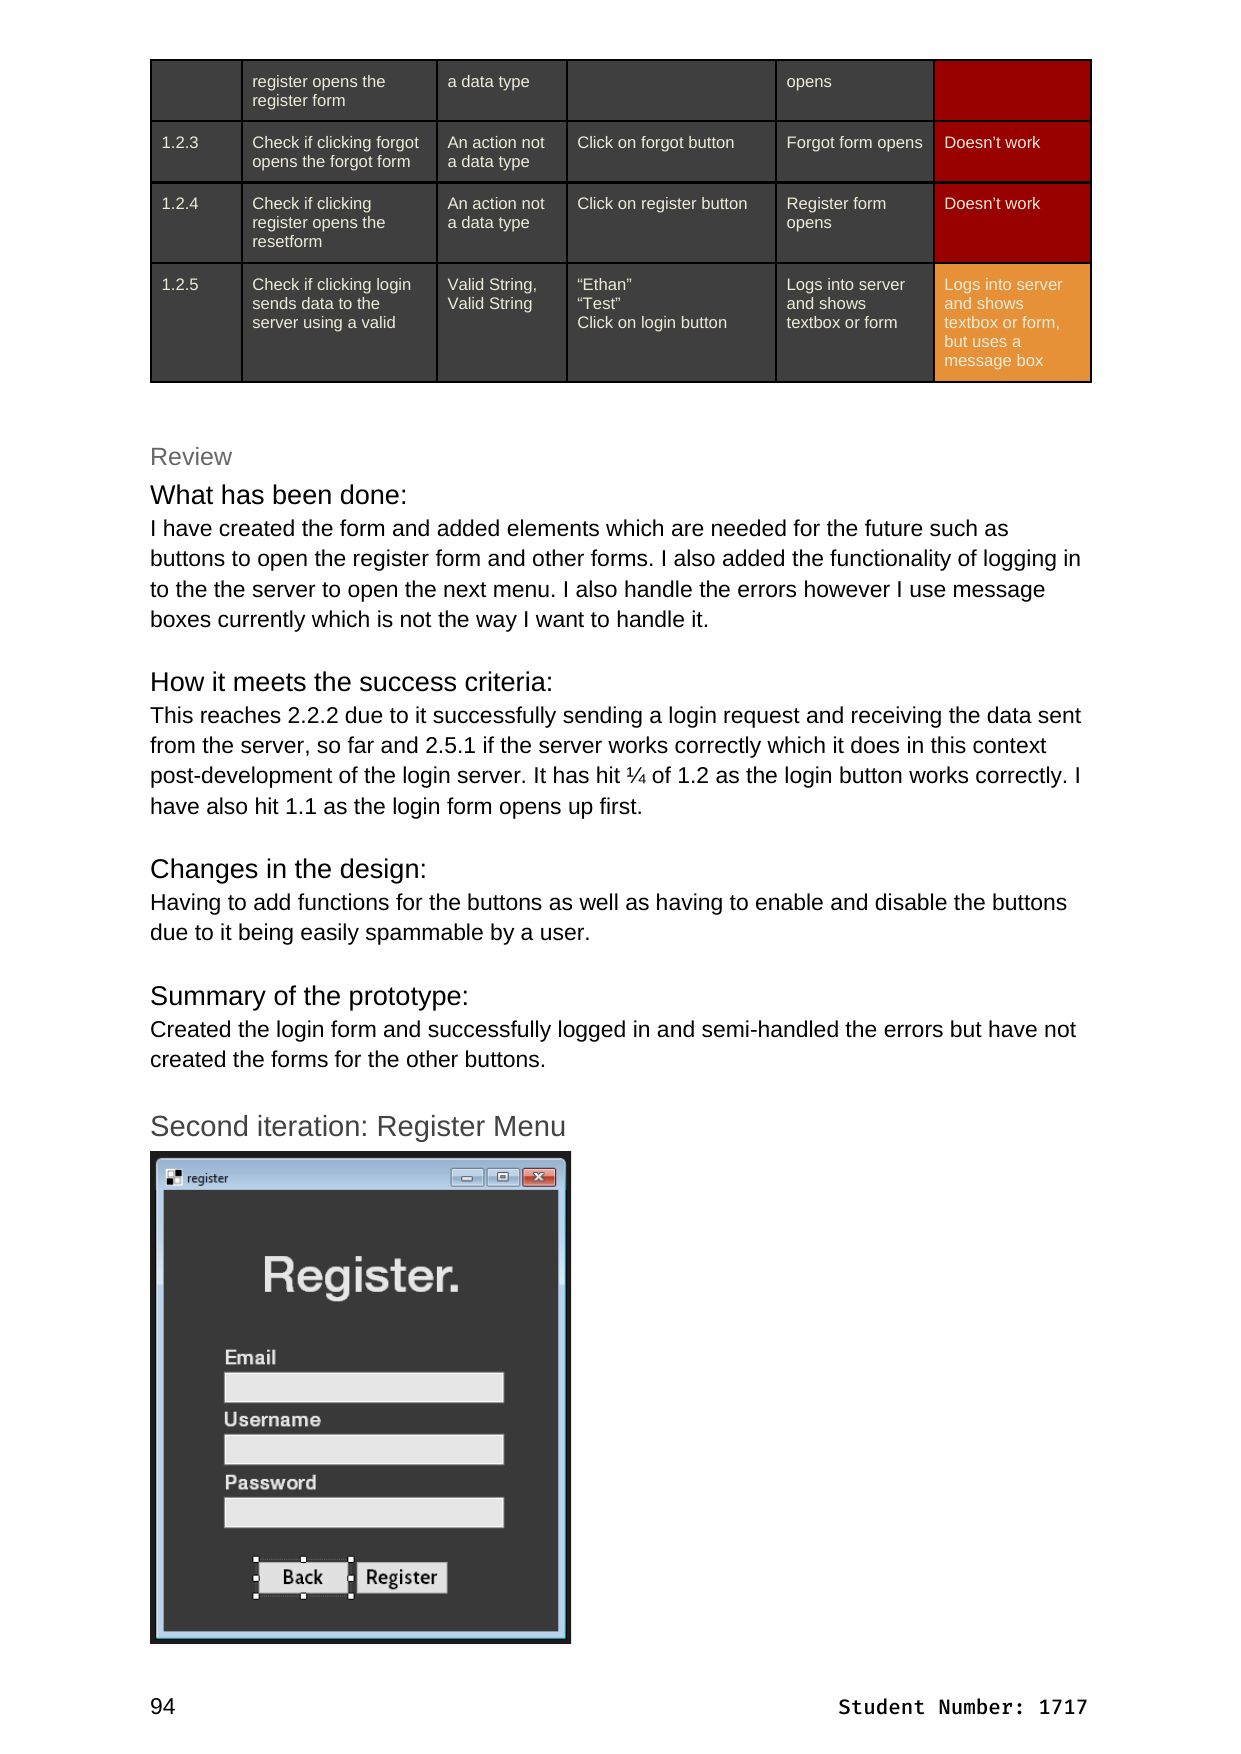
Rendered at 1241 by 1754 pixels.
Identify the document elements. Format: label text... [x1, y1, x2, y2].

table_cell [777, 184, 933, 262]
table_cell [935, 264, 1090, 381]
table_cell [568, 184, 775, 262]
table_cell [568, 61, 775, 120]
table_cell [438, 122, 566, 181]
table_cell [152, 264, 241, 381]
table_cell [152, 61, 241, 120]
picture [150, 1151, 572, 1644]
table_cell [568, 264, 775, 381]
text How it meets the success criteria: [150, 666, 1090, 697]
text Summary of the prototype: [150, 980, 1090, 1011]
text Changes in the design: [150, 853, 1090, 884]
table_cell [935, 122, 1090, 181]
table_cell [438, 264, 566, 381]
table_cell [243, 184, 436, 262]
text Created the login form and successfully logged in and semi-handled the errors but have not created the forms for the other buttons. [150, 1016, 1090, 1072]
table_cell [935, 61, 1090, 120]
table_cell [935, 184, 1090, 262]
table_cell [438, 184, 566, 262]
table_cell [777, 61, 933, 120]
text Having to add functions for the buttons as well as having to enable and disable the buttons due to it being easily spammable by a user. [150, 889, 1090, 946]
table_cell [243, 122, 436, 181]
text I have created the form and added elements which are needed for the future such as buttons to open the register form and other forms. I also added the functionality of logging in to the the server to open the next menu. I also handle the errors however I use message boxes currently which is not the way I want to handle it. [150, 515, 1090, 632]
text What has been done: [150, 479, 1090, 510]
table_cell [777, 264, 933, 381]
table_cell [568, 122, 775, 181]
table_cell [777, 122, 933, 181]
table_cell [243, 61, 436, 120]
subtitle Second iteration: Register Menu [150, 1109, 1090, 1143]
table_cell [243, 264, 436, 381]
subtitle Review [150, 442, 1090, 471]
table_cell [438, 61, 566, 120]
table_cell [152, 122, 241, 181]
text This reaches 2.2.2 due to it successfully sending a login request and receiving the data sent from the server, so far and 2.5.1 if the server works correctly which it does in this context post-development of the login server. It has hit ¼ of 1.2 as the login button works correctly. I have also hit 1.1 as the login form opens up first. [150, 702, 1090, 819]
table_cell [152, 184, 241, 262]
